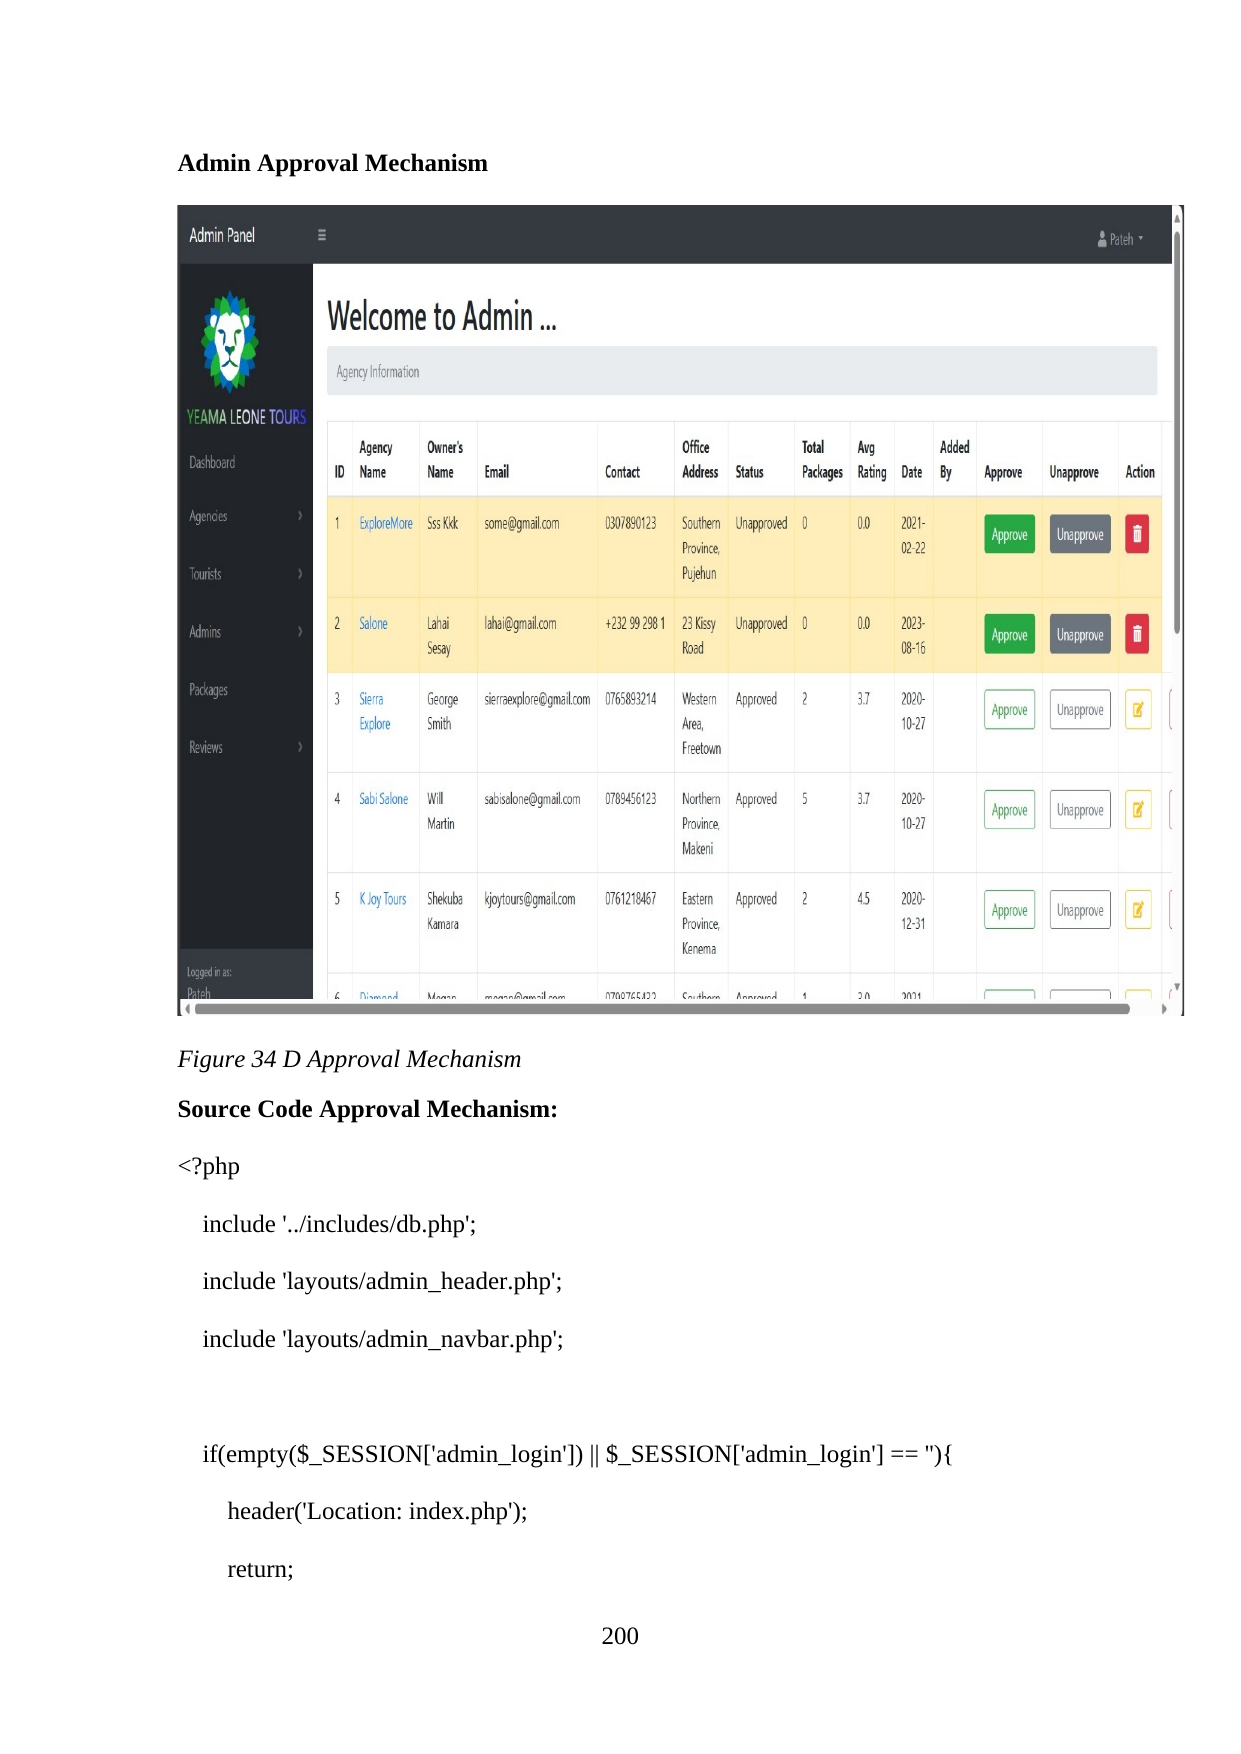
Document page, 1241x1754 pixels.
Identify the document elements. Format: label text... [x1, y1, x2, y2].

text <?php [177, 1151, 1063, 1180]
text return; [177, 1554, 1063, 1583]
text Figure 34 D Approval Mechanism [177, 1044, 1063, 1073]
text include '../includes/db.php'; [177, 1209, 1063, 1238]
picture [177, 205, 1185, 1016]
text header('Location: index.php'); [177, 1496, 1063, 1525]
text include 'layouts/admin_header.php'; [177, 1266, 1063, 1295]
text if(empty($_SESSION['admin_login']) || $_SESSION['admin_login'] == ''){ [177, 1439, 1063, 1468]
subtitle Admin Approval Mechanism [177, 148, 1063, 176]
text Source Code Approval Mechanism: [177, 1094, 1063, 1123]
text include 'layouts/admin_navbar.php'; [177, 1324, 1063, 1353]
